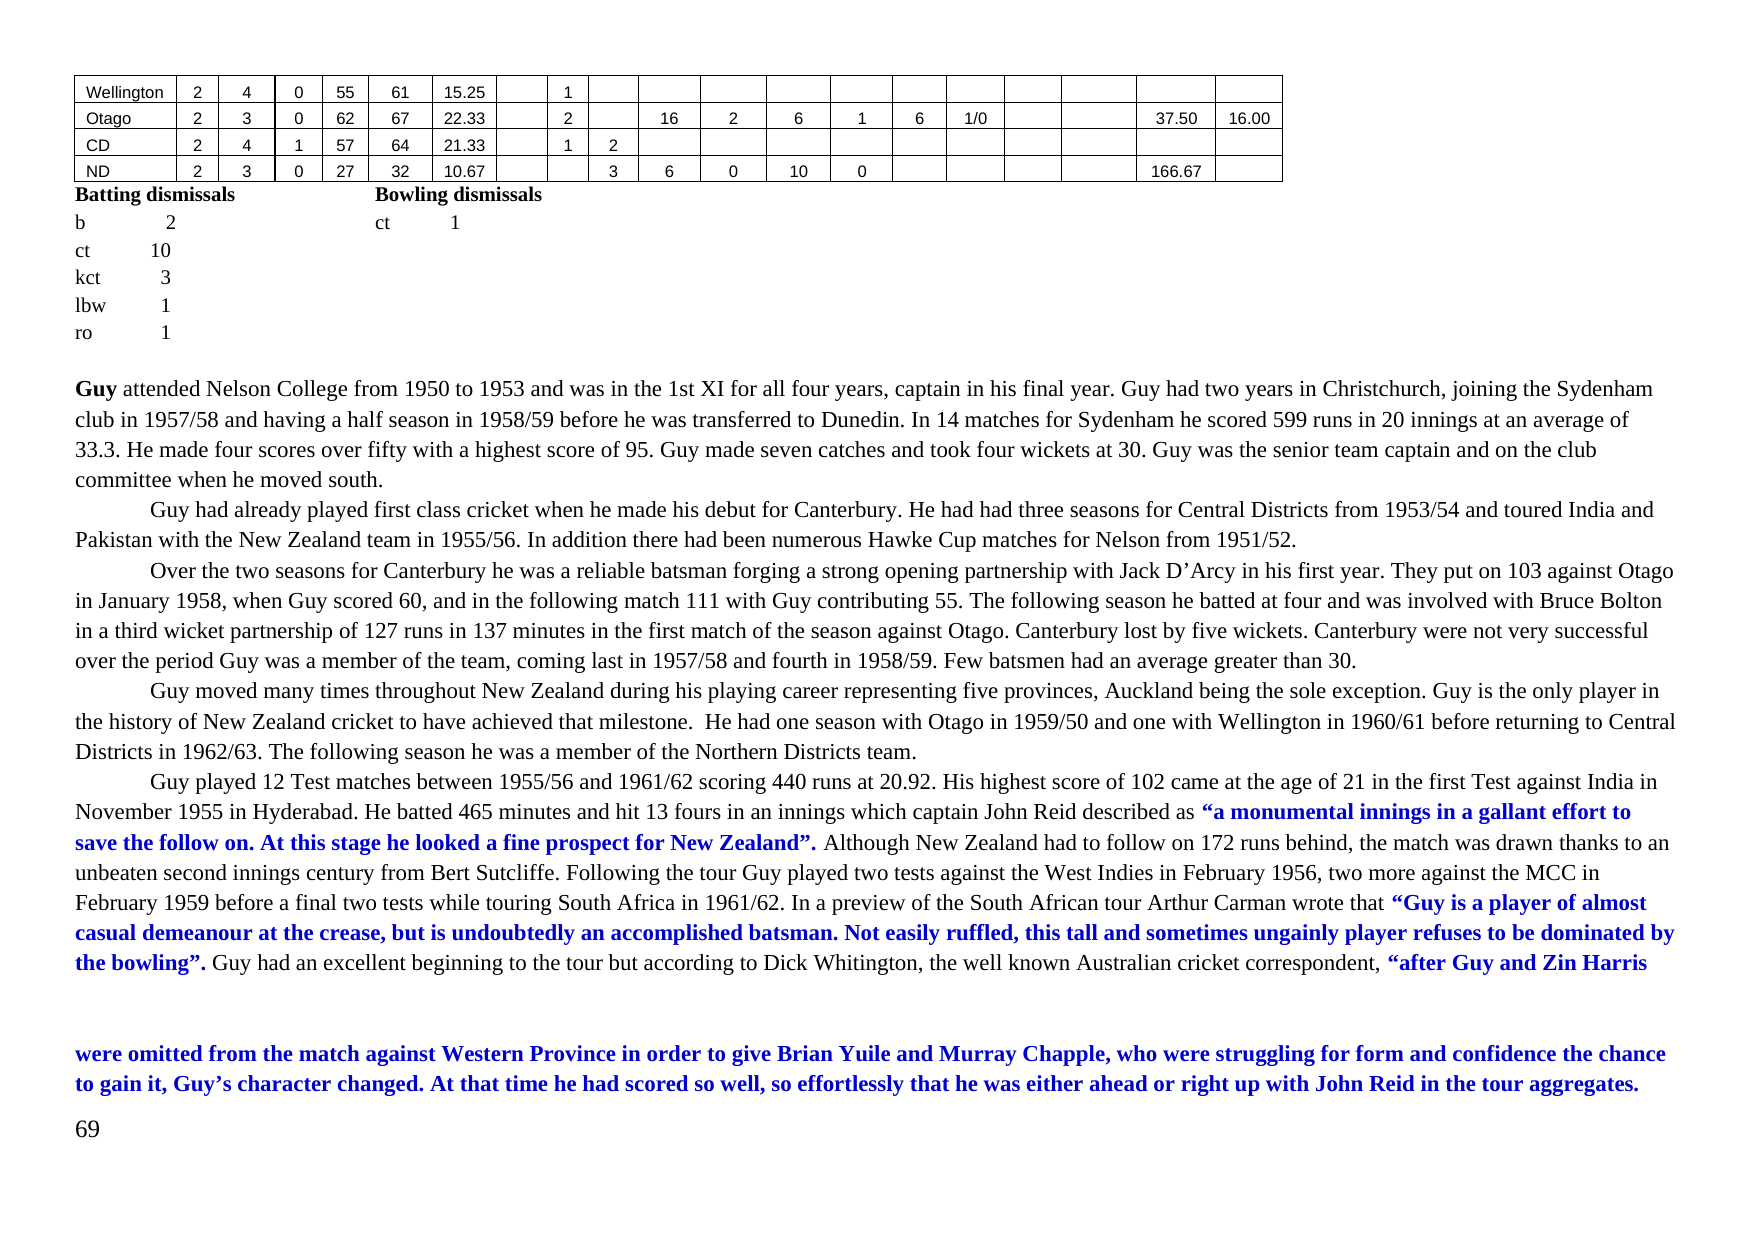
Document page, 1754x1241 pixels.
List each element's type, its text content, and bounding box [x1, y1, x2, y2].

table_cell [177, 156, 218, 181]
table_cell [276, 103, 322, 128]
text Over the two seasons for Canterbury he was a reliable batsman forging a strong opening partnership with Jack D’Arcy in his first year. They put on 103 against Otago in January 1958, when Guy scored 60, and in the following match 111 with Guy contributing 55. The following season he batted at four and was involved with Bruce Bolton in a third wicket partnership of 127 runs in 137 minutes in the first match of the season against Otago. Canterbury lost by five wickets. Canterbury were not very successful over the period Guy was a member of the team, coming last in 1957/58 and fourth in 1958/59. Few batsmen had an average greater than 30. [75, 557, 1679, 674]
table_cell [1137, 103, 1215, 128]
text Guy played 12 Test matches between 1955/56 and 1961/62 scoring 440 runs at 20.92. His highest score of 102 came at the age of 21 in the first Test against India in November 1955 in Hyderabad. He batted 465 minutes and hit 13 fours in an innings which captain John Reid described as “a monumental innings in a gallant effort to save the follow on. At this stage he looked a fine prospect for New Zealand”. Although New Zealand had to follow on 172 runs behind, the match was drawn thanks to an unbeaten second innings century from Bert Sutcliffe. Following the tour Guy played two tests against the West Indies in February 1956, two more against the MCC in February 1959 before a final two tests while touring South Africa in 1961/62. In a preview of the South African tour Arthur Carman wrote that “Guy is a player of almost casual demeanour at the crease, but is undoubtedly an accomplished batsman. Not easily ruffled, this tall and sometimes ungainly player refuses to be dominated by the bowling”. Guy had an excellent beginning to the tour but according to Dick Whitington, the well known Australian cricket correspondent, “after Guy and Zin Harris [75, 768, 1679, 976]
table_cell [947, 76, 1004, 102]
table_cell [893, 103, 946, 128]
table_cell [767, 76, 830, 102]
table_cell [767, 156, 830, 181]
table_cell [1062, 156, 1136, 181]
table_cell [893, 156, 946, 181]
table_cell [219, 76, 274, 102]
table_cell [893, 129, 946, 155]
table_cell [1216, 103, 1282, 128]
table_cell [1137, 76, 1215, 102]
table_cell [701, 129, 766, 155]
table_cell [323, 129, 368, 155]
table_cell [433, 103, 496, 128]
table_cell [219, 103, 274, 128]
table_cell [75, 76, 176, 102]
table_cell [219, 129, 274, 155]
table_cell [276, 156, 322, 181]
text Guy attended Nelson College from 1950 to 1953 and was in the 1st XI for all four years, captain in his final year. Guy had two years in Christchurch, joining the Sydenham club in 1957/58 and having a half season in 1958/59 before he was transferred to Dunedin. In 14 matches for Sydenham he scored 599 runs in 20 innings at an average of 33.3. He made four scores over fifty with a highest score of 95. Guy made seven catches and took four wickets at 30. Guy was the senior team captain and on the club committee when he moved south. [75, 376, 1679, 492]
text lbw 1 [75, 293, 1679, 317]
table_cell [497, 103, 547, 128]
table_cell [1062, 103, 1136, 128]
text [75, 1040, 1679, 1097]
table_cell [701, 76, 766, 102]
text Guy had already played first class cricket when he made his debut for Canterbury. He had had three seasons for Central Districts from 1953/54 and toured India and Pakistan with the New Zealand team in 1955/56. In addition there had been numerous Hawke Cup matches for Nelson from 1951/52. [75, 496, 1679, 553]
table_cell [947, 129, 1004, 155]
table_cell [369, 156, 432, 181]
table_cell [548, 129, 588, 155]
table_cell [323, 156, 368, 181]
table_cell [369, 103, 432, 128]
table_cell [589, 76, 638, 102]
text ro 1 [75, 320, 1679, 344]
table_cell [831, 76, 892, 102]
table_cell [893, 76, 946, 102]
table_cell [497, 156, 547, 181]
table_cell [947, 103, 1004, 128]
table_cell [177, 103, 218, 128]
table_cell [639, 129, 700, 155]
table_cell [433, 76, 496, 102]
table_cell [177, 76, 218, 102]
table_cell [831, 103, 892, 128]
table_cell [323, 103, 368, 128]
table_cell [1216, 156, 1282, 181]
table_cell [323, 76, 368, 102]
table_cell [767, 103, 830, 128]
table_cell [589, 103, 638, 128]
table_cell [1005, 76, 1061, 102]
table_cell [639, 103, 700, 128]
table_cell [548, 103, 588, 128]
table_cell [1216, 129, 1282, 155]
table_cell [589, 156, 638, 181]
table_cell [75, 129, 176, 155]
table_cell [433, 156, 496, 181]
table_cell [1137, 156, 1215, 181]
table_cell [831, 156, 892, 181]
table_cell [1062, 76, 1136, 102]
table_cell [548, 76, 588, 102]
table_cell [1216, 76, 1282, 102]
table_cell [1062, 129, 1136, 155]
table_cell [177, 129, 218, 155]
text Batting dismissals Bowling dismissals [75, 182, 1679, 206]
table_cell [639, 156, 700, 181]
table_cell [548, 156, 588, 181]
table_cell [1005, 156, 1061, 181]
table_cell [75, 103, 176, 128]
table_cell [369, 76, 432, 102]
text b 2 ct 1 [75, 210, 1679, 234]
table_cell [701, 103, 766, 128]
text kct 3 [75, 265, 1679, 289]
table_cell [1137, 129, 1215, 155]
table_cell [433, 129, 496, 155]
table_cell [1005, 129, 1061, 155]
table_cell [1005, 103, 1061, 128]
text Guy moved many times throughout New Zealand during his playing career representing five provinces, Auckland being the sole exception. Guy is the only player in the history of New Zealand cricket to have achieved that milestone. He had one season with Otago in 1959/50 and one with Wellington in 1960/61 before returning to Central Districts in 1962/63. The following season he was a member of the Northern Districts team. [75, 678, 1679, 764]
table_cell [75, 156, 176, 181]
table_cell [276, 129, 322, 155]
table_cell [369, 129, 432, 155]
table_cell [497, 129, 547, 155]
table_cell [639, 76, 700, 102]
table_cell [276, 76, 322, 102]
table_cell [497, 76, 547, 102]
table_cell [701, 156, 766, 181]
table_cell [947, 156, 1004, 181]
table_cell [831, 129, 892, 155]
text ct 10 [75, 237, 1679, 262]
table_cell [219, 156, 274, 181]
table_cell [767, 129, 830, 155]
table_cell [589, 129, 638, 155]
